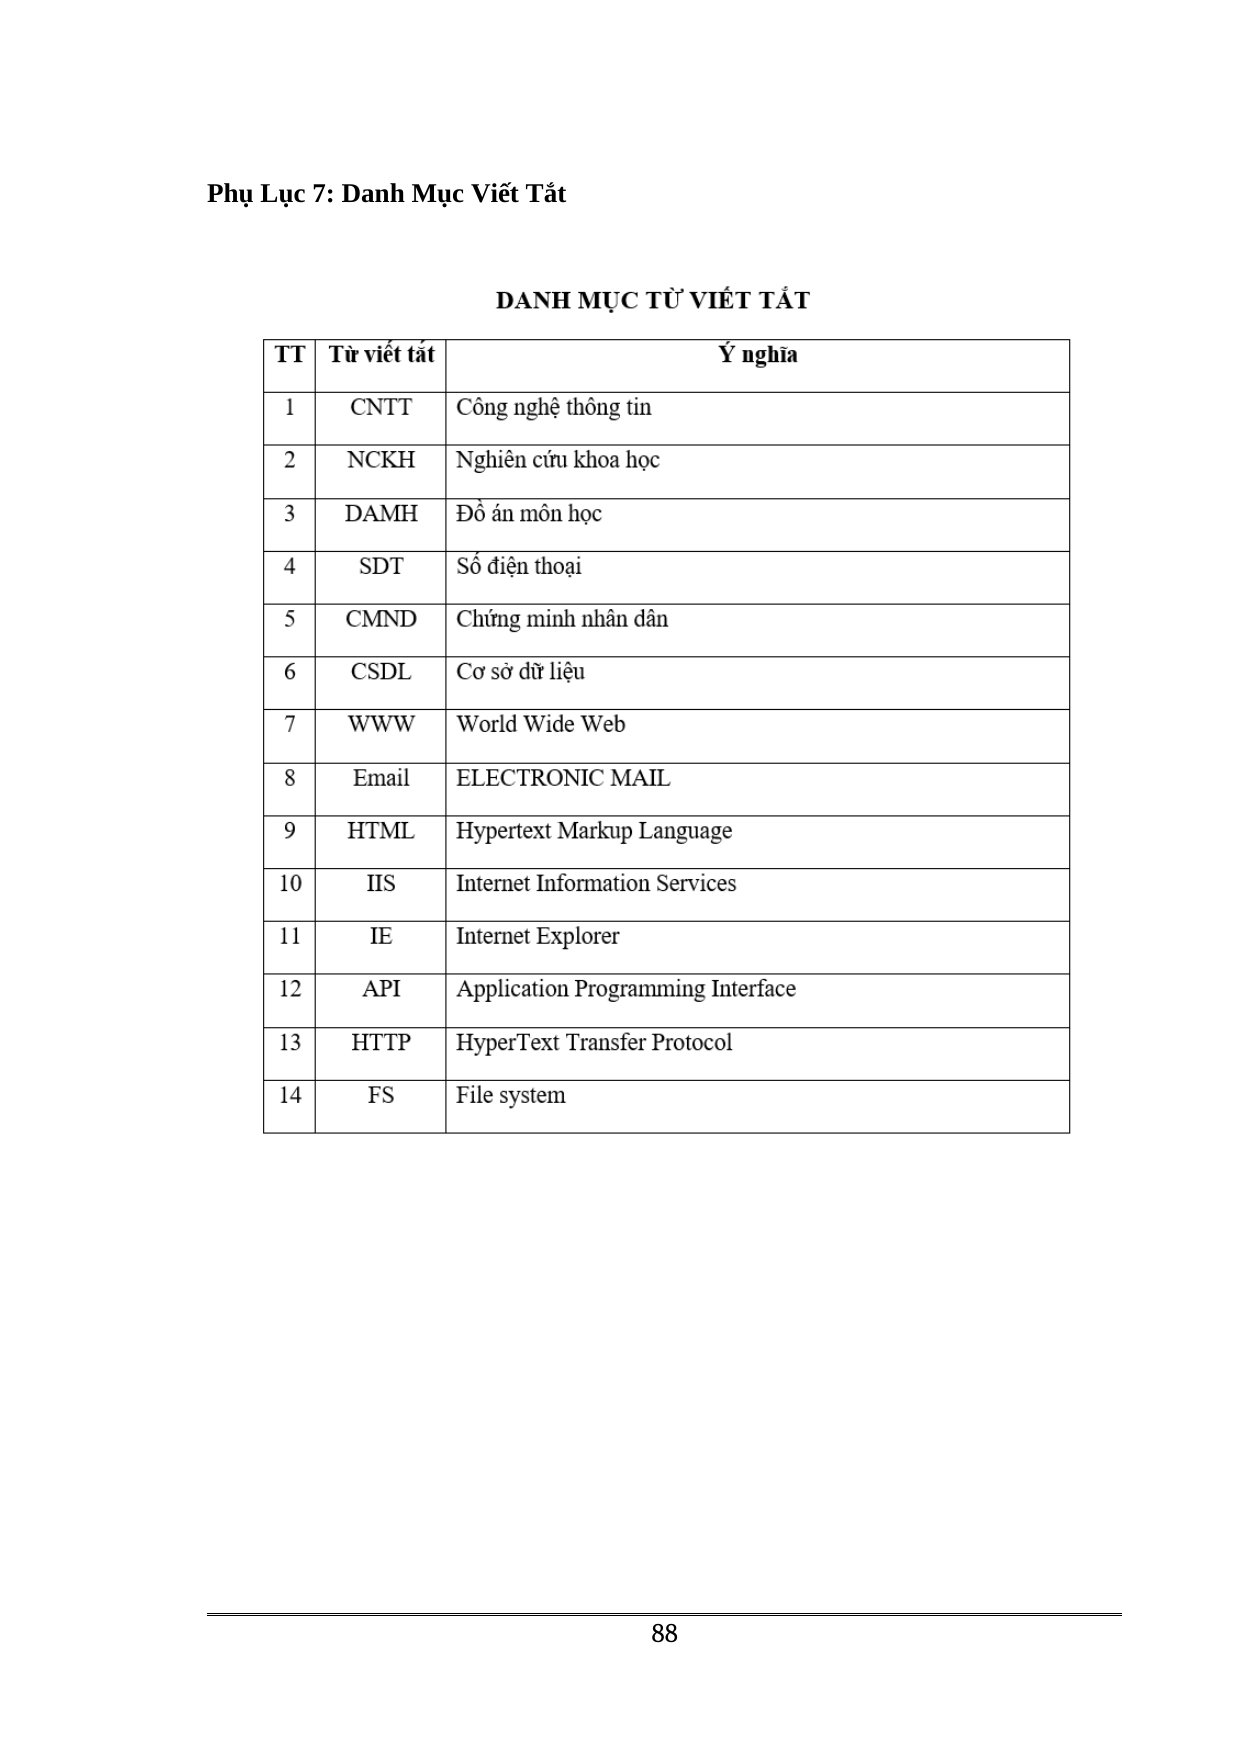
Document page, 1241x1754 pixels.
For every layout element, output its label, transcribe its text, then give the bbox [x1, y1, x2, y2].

text Phụ Lục 7: Danh Mục Viết Tắt [207, 177, 1122, 208]
